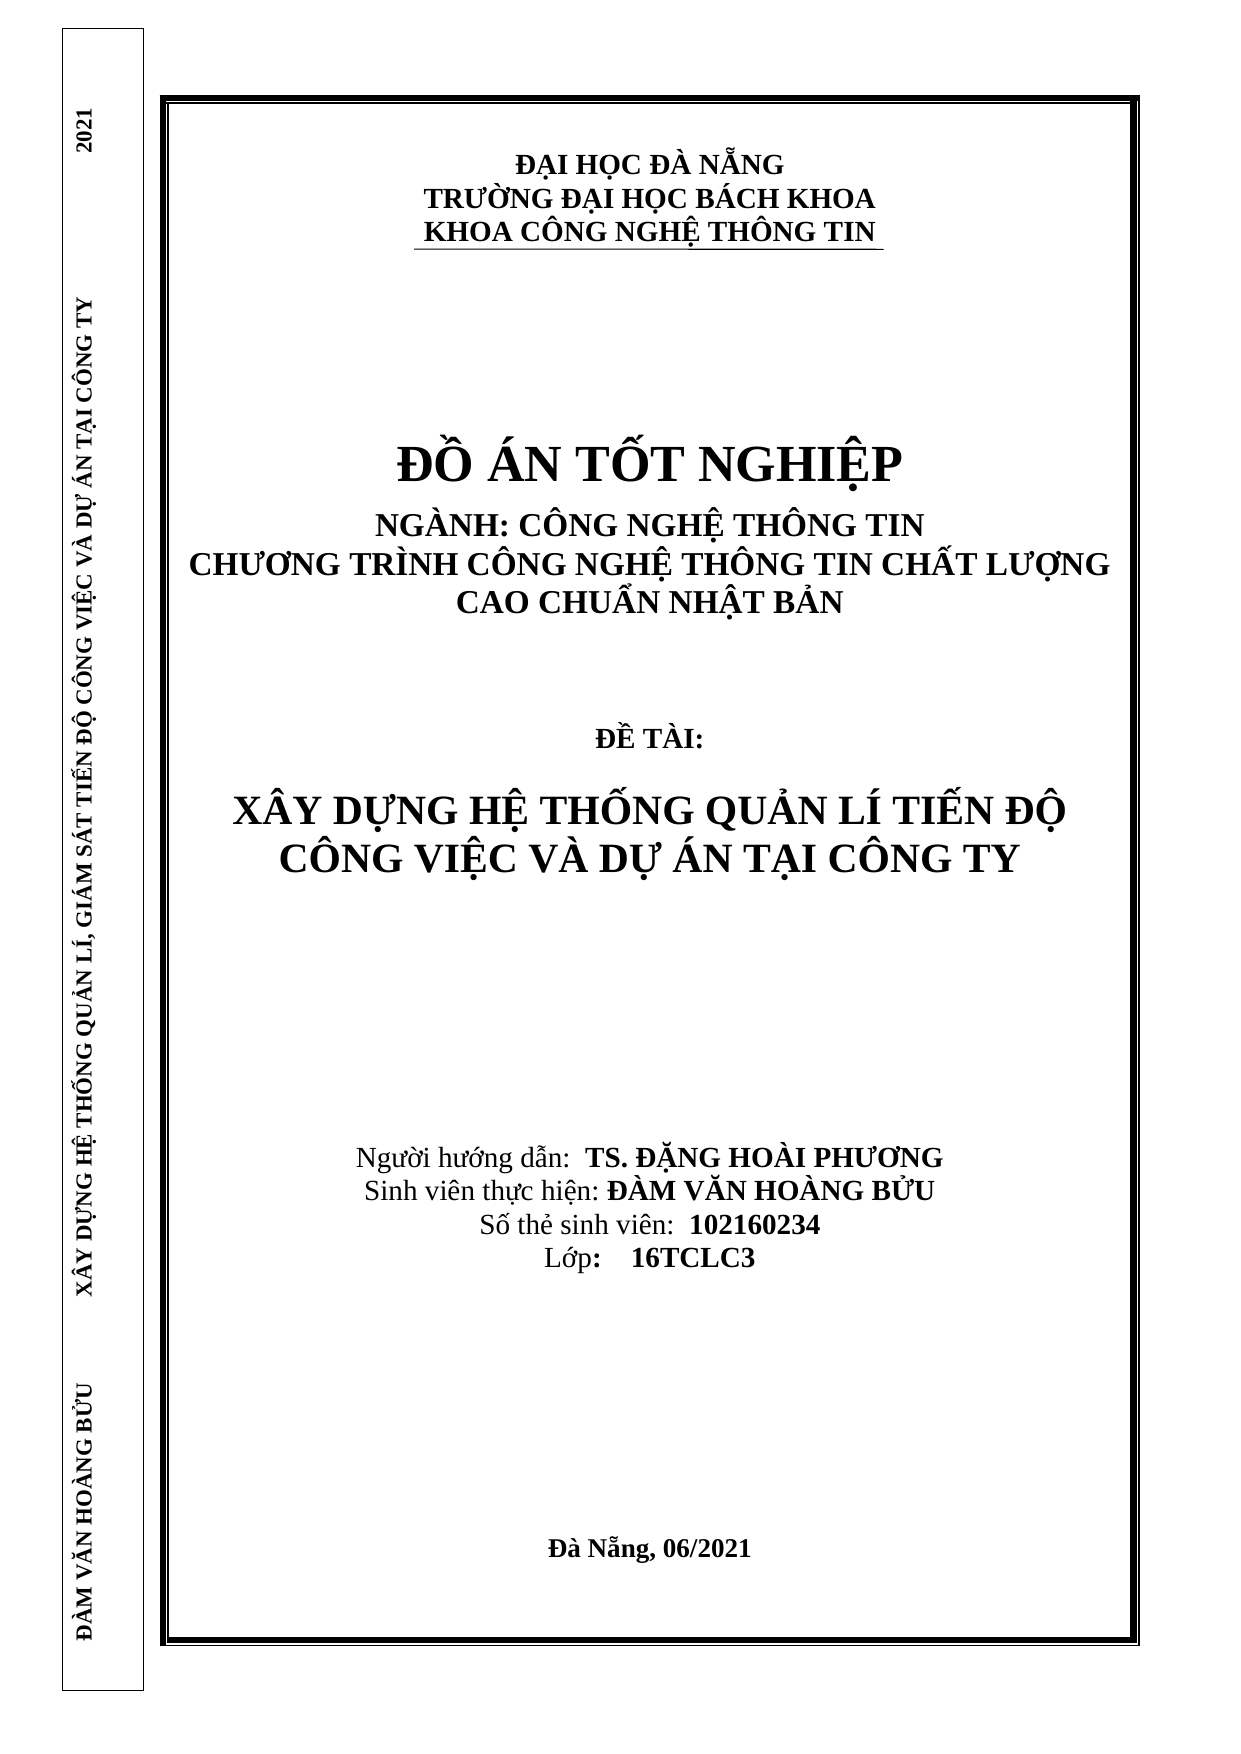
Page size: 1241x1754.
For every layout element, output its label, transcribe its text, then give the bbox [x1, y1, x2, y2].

text KHOA CÔNG NGHỆ THÔNG TIN [177, 214, 1122, 248]
text Số thẻ sinh viên: 102160234 [177, 1207, 1122, 1240]
text Lớp: 16TCLC3 [177, 1240, 1122, 1274]
text ĐẠI HỌC ĐÀ NẴNG [169, 136, 1130, 181]
text Người hướng dẫn: TS. ĐẶNG HOÀI PHƯƠNG [169, 1128, 1130, 1173]
text TRƯỜNG ĐẠI HỌC BÁCH KHOA [177, 181, 1122, 214]
text Đà Nẵng, 06/2021 [169, 1521, 1130, 1563]
text XÂY DỰNG HỆ THỐNG QUẢN LÍ TIẾN ĐỘ CÔNG VIỆC VÀ DỰ ÁN TẠI CÔNG TY [177, 786, 1122, 882]
text NGÀNH: CÔNG NGHỆ THÔNG TIN [169, 494, 1130, 544]
text ĐỒ ÁN TỐT NGHIỆP [169, 422, 1130, 493]
text Sinh viên thực hiện: ĐÀM VĂN HOÀNG BỬU [177, 1173, 1122, 1207]
text ĐỀ TÀI: [177, 721, 1122, 755]
text CHƯƠNG TRÌNH CÔNG NGHỆ THÔNG TIN CHẤT LƯỢNG CAO CHUẨN NHẬT BẢN [177, 544, 1122, 621]
